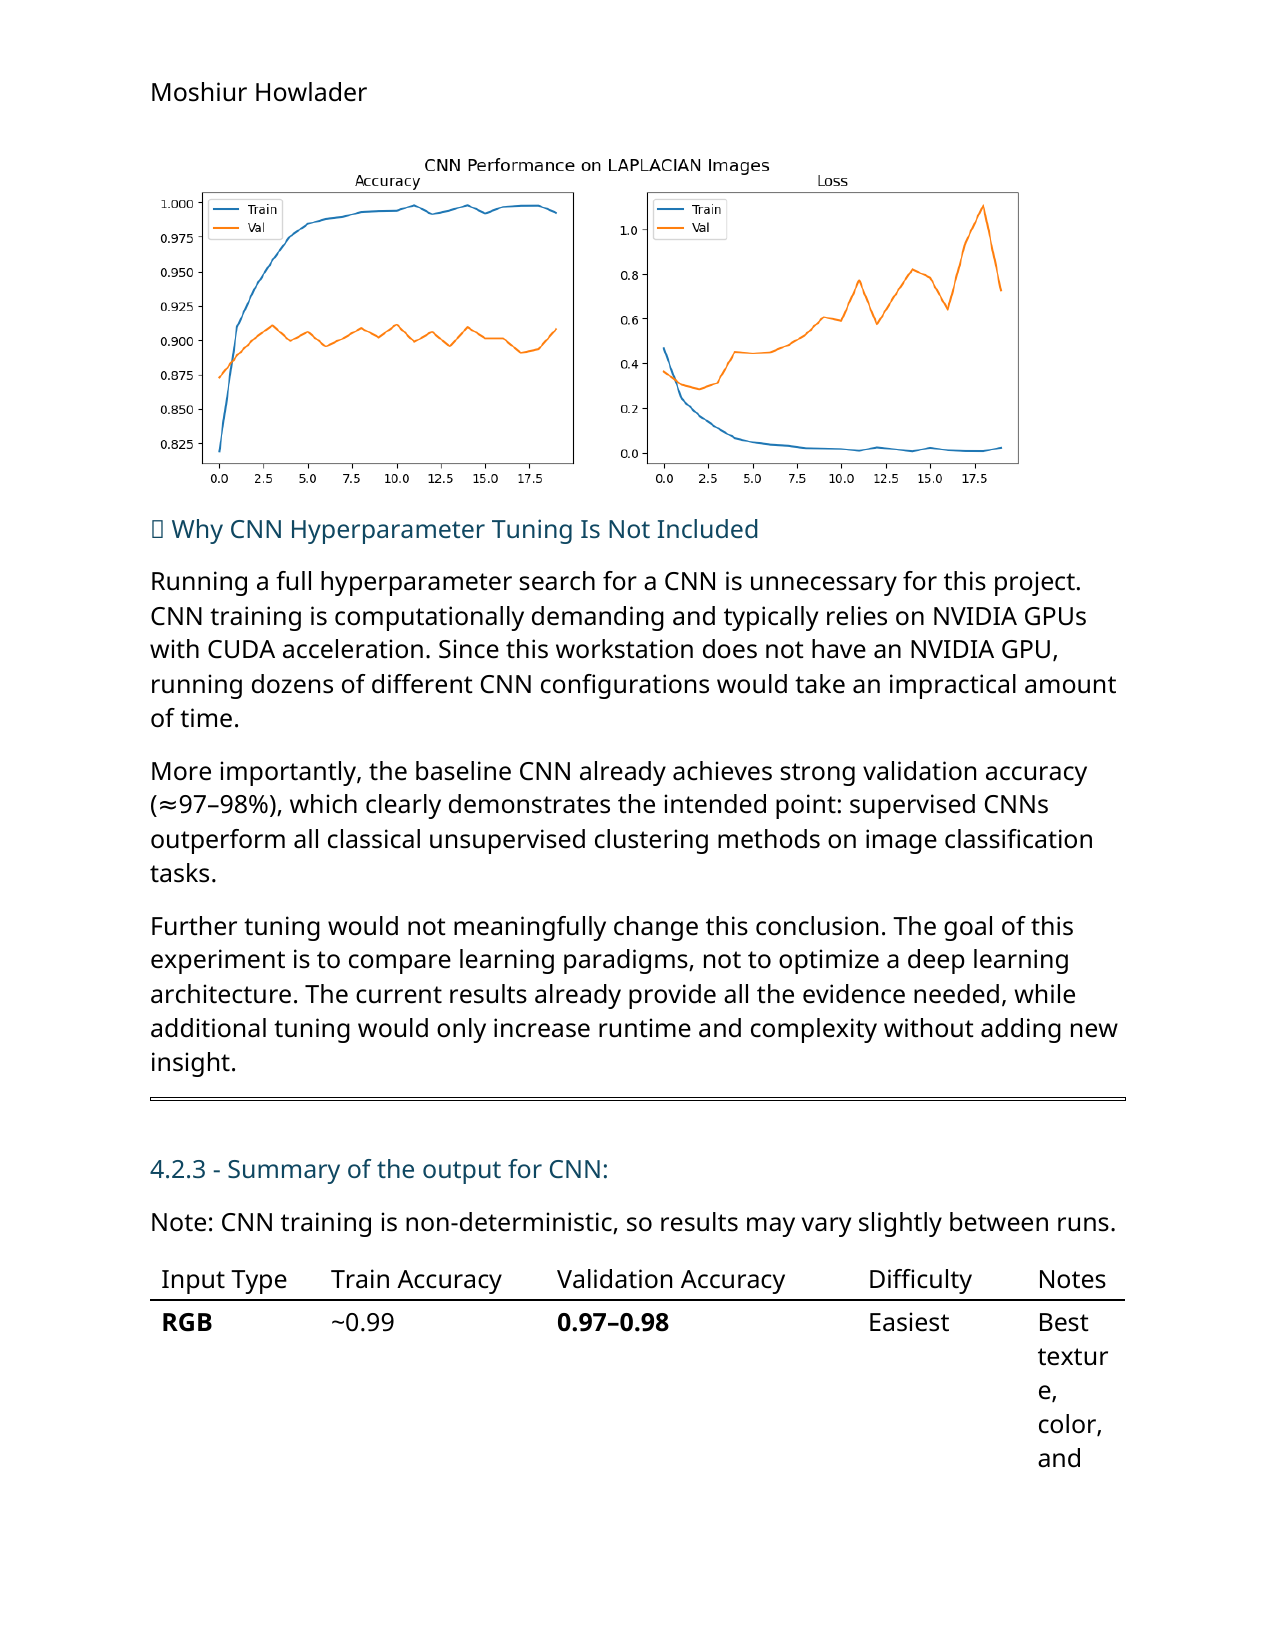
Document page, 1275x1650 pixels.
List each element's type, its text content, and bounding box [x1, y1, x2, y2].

text Running a full hyperparameter search for a CNN is unnecessary for this project. CNN training is computationally demanding and typically relies on NVIDIA GPUs with CUDA acceleration. Since this workstation does not have an NVIDIA GPU, running dozens of different CNN configurations would take an impractical amount of time. [150, 564, 1125, 734]
text Note: CNN training is non-deterministic, so results may vary slightly between runs. [150, 1205, 1125, 1239]
subtitle 4.2.3 - Summary of the output for CNN: [150, 1152, 1125, 1186]
text More importantly, the baseline CNN already achieves strong validation accuracy (≈97–98%), which clearly demonstrates the intended point: supervised CNNs outperform all classical unsupervised clustering methods on image classification tasks. [150, 753, 1125, 889]
table_cell 0.97–0.98 [546, 1301, 857, 1475]
table_header Input Type [150, 1258, 319, 1299]
table_header Validation Accuracy [546, 1258, 857, 1299]
table_header Notes [1026, 1258, 1125, 1299]
table_cell ~0.99 [320, 1301, 546, 1475]
picture [150, 150, 1025, 493]
table_header Difficulty [857, 1258, 1026, 1299]
table_cell RGB [150, 1301, 319, 1475]
table_cell Easiest [857, 1301, 1026, 1475]
text Further tuning would not meaningfully change this conclusion. The goal of this experiment is to compare learning paradigms, not to optimize a deep learning architecture. The current results already provide all the evidence needed, while additional tuning would only increase runtime and complexity without adding new insight. [150, 908, 1125, 1078]
table_header Train Accuracy [320, 1258, 546, 1299]
subtitle 💡 Why CNN Hyperparameter Tuning Is Not Included [150, 511, 1125, 545]
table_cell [1026, 1301, 1125, 1475]
